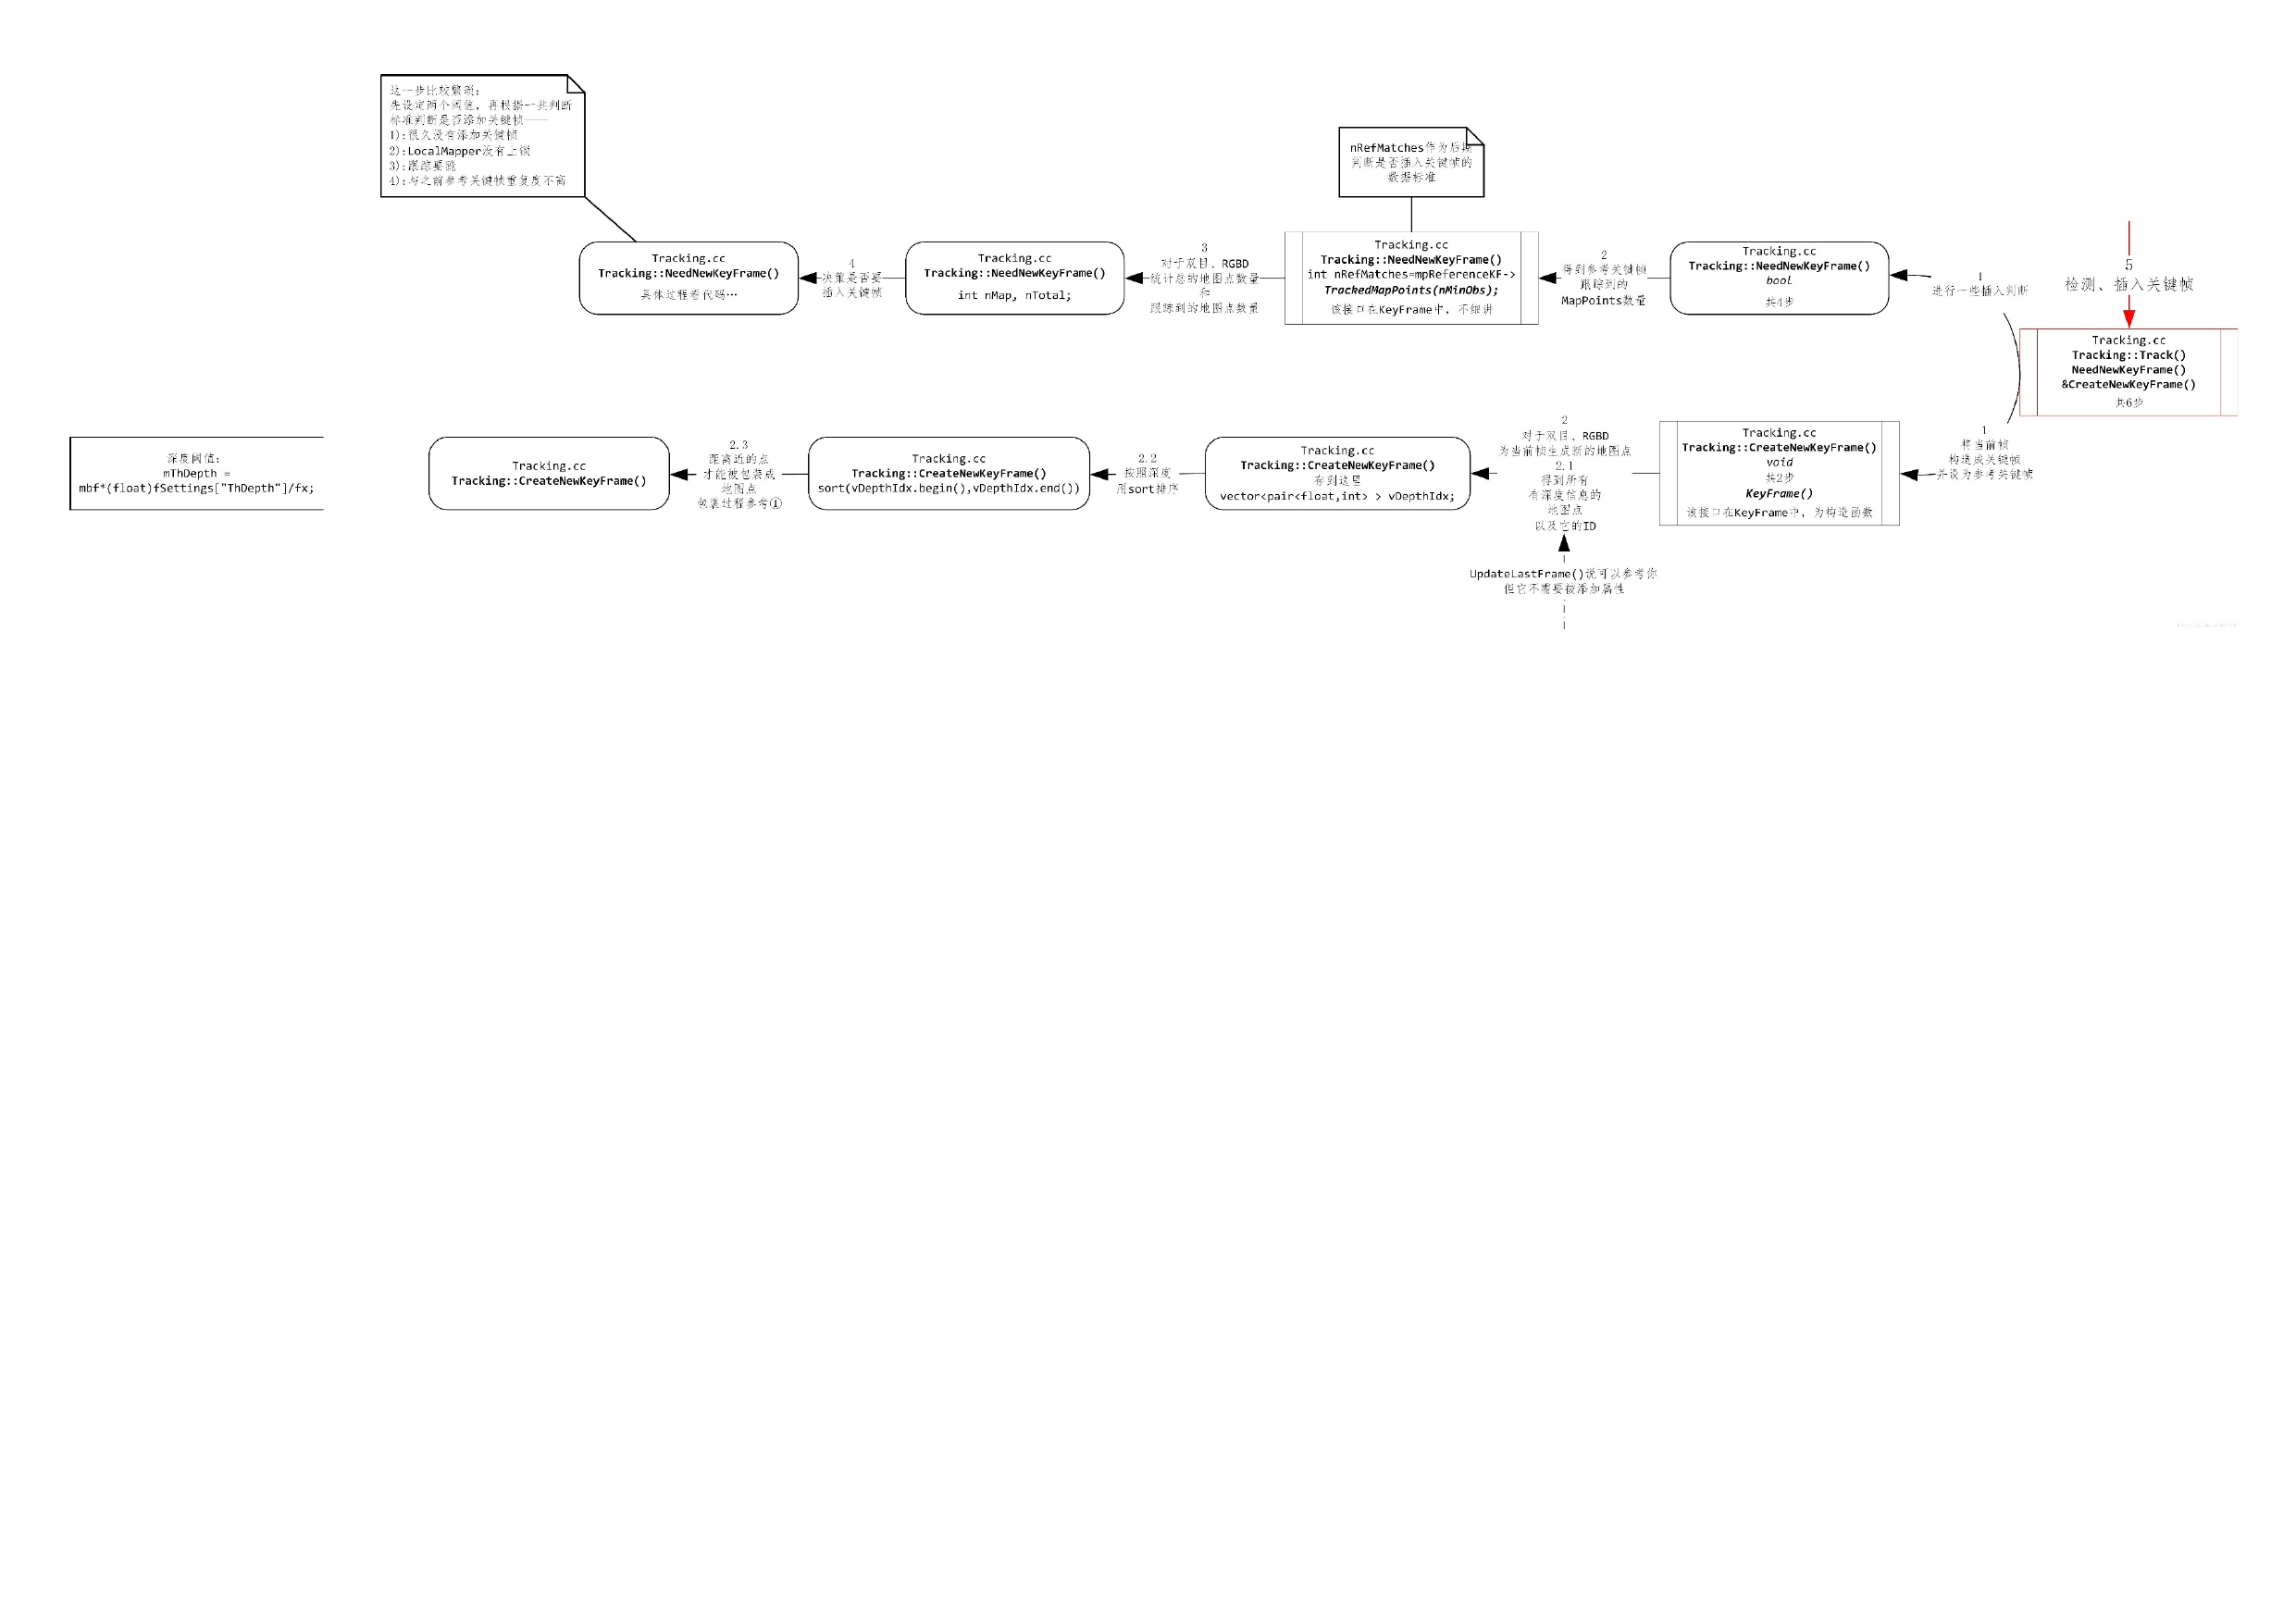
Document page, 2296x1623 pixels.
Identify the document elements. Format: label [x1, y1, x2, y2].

picture [69, 74, 2239, 629]
